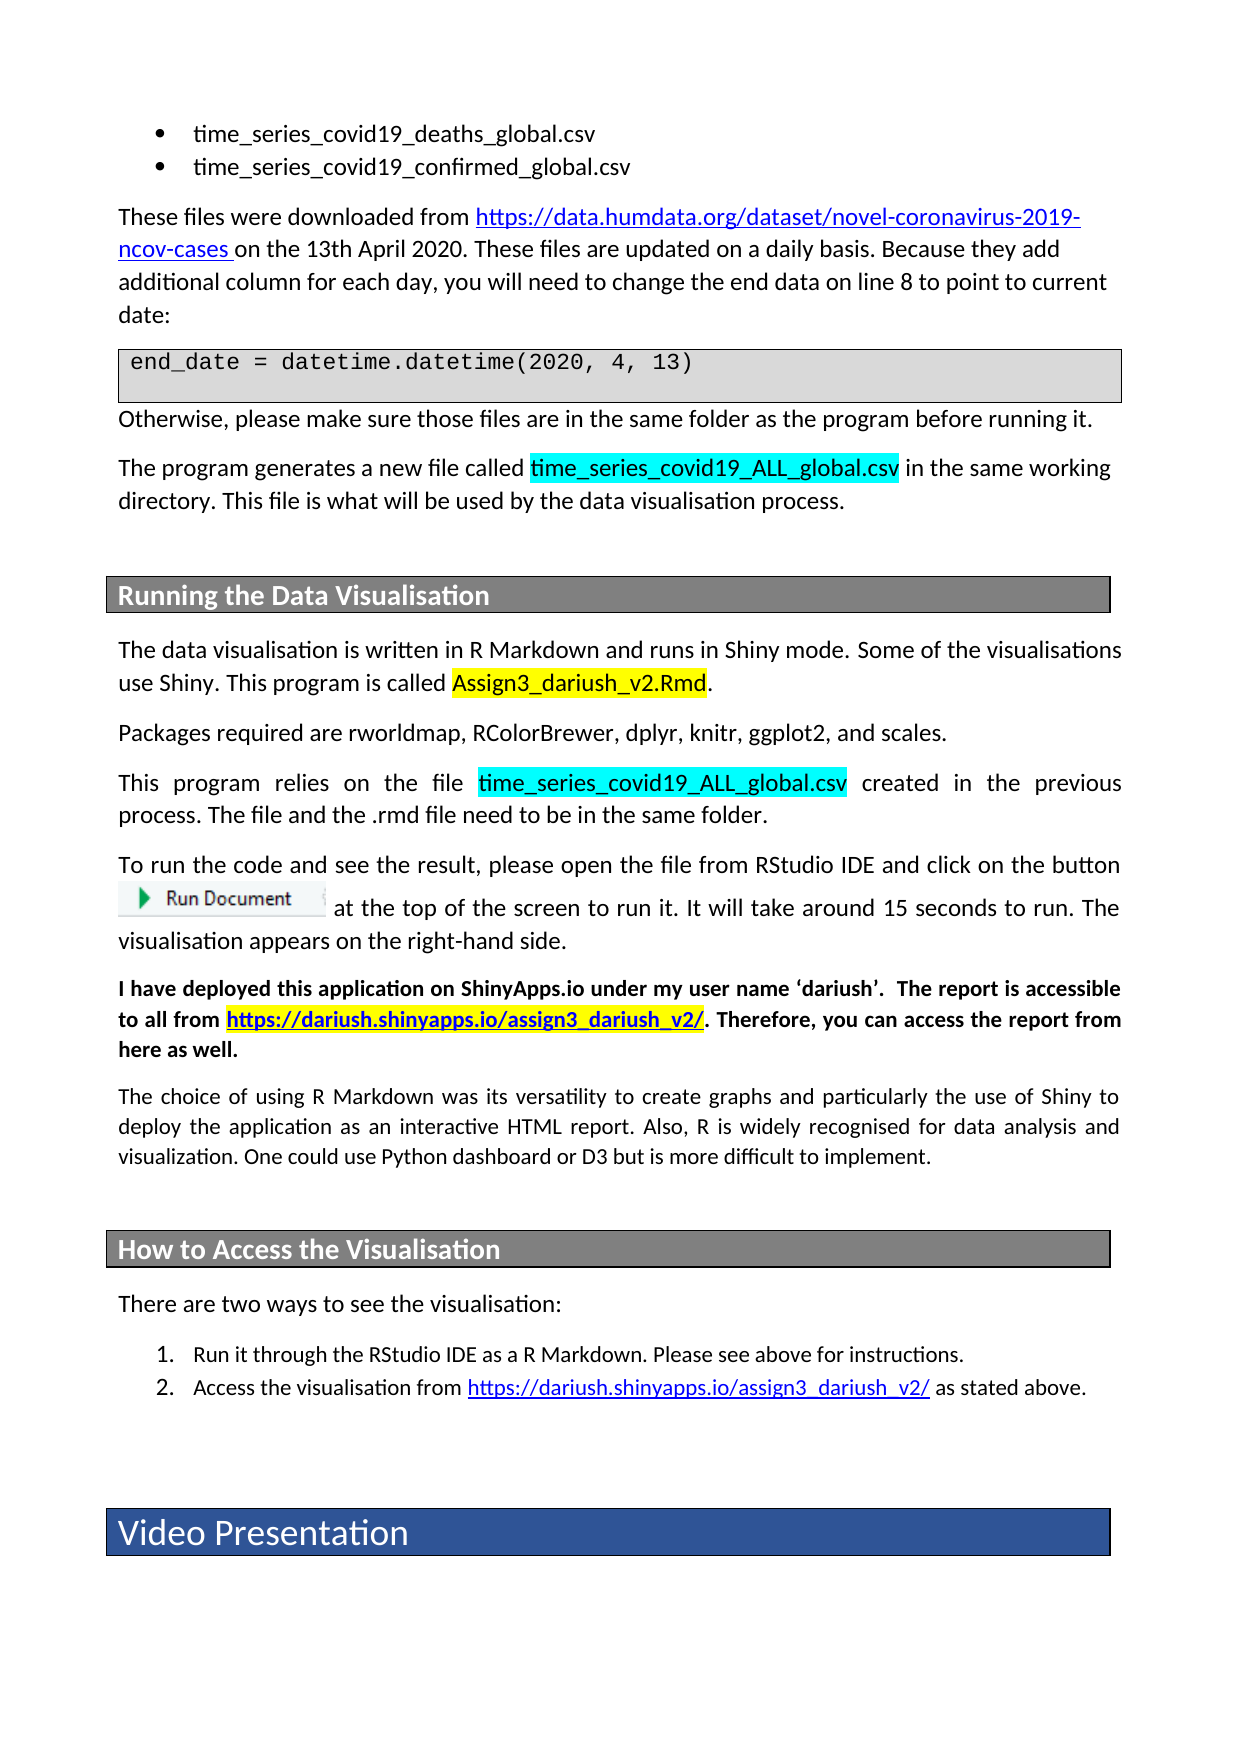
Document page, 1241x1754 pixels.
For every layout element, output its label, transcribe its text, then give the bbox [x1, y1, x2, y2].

text The choice of using R Markdown was its versatility to create graphs and particularly the use of Shiny to deploy the application as an interactive HTML report. Also, R is widely recognised for data analysis and visualization. One could use Python dashboard or D3 but is more difficult to implement. [118, 1082, 1122, 1170]
table_header Video Presentation [107, 1509, 1109, 1555]
list Run it through the RStudio IDE as a R Markdown. Please see above for instructions. [156, 1338, 1122, 1369]
list Access the visualisation from https://dariush.shinyapps.io/assign3_dariush_v2/ as stated above. [156, 1371, 1122, 1402]
text I have deployed this application on ShinyApps.io under my user name ‘dariush’. The report is accessible to all from https://dariush.shinyapps.io/assign3_dariush_v2/. Therefore, you can access the report from here as well. [118, 974, 1122, 1063]
table_header end_date = datetime.datetime(2020, 4, 13) [119, 350, 1121, 402]
text The program generates a new file called time_series_covid19_ALL_global.csv in the same working directory. This file is what will be used by the data visualisation process. [118, 452, 1122, 516]
text These files were downloaded from https://data.humdata.org/dataset/novel-coronavirus-2019-ncov-cases on the 13th April 2020. These files are updated on a daily basis. Because they add additional column for each day, you will need to change the end data on line 8 to point to current date: [118, 201, 1122, 330]
text To run the code and see the result, please open the file from RStudio IDE and click on the button at the top of the screen to run it. It will take around 15 seconds to run. The visualisation appears on the right-hand side. [118, 849, 1122, 955]
text Otherwise, please make sure those files are in the same folder as the program before running it. [118, 403, 1122, 433]
table_header How to Access the Visualisation [107, 1231, 1109, 1266]
text The data visualisation is written in R Markdown and runs in Shiny mode. Some of the visualisations use Shiny. This program is called Assign3_dariush_v2.Rmd. [118, 582, 1122, 698]
text Packages required are rworldmap, RColorBrewer, dplyr, knitr, ggplot2, and scales. [118, 717, 1122, 748]
list time_series_covid19_confirmed_global.csv [156, 151, 1122, 182]
text There are two ways to see the visualisation: [118, 1236, 1122, 1319]
table_header Running the Data Visualisation [107, 577, 1109, 612]
list time_series_covid19_deaths_global.csv [156, 118, 1122, 149]
text This program relies on the file time_series_covid19_ALL_global.csv created in the previous process. The file and the .rmd file need to be in the same folder. [118, 767, 1122, 830]
picture [118, 881, 326, 917]
